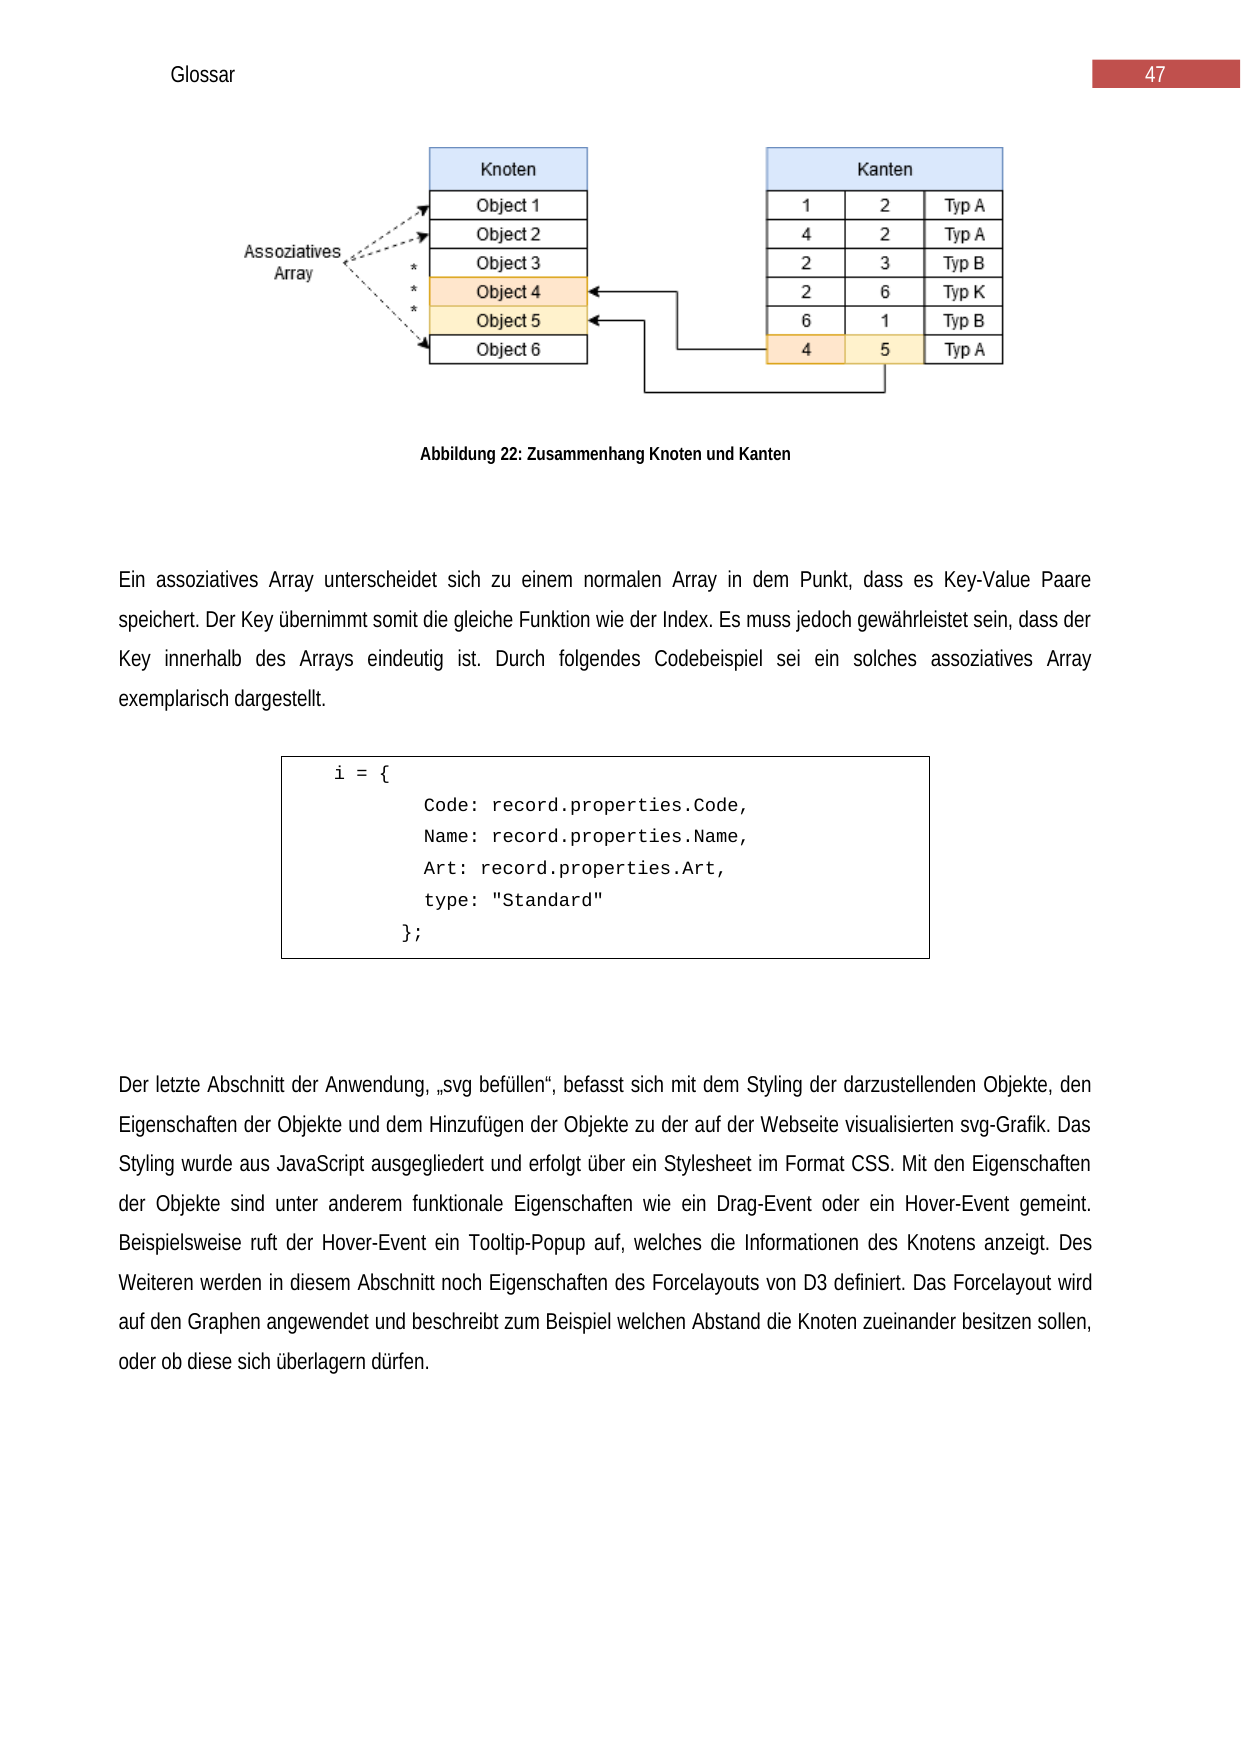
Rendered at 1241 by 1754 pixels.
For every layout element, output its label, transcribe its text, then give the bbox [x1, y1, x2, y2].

picture [243, 147, 1005, 405]
text Ein assoziatives Array unterscheidet sich zu einem normalen Array in dem Punkt, dass es Key-Value Paare speichert. Der Key übernimmt somit die gleiche Funktion wie der Index. Es muss jedoch gewährleistet sein, dass der Key innerhalb des Arrays eindeutig ist. Durch folgendes Codebeispiel sei ein solches assoziatives Array exemplarisch dargestellt. [118, 566, 1092, 711]
text Der letzte Abschnitt der Anwendung, „svg befüllen“, befasst sich mit dem Styling der darzustellenden Objekte, den Eigenschaften der Objekte und dem Hinzufügen der Objekte zu der auf der Webseite visualisierten svg-Grafik. Das Styling wurde aus JavaScript ausgegliedert und erfolgt über ein Stylesheet im Format CSS. Mit den Eigenschaften der Objekte sind unter anderem funktionale Eigenschaften wie ein Drag-Event oder ein Hover-Event gemeint. Beispielsweise ruft der Hover-Event ein Tooltip-Popup auf, welches die Informationen des Knotens anzeigt. Des Weiteren werden in diesem Abschnitt noch Eigenschaften des Forcelayouts von D3 definiert. Das Forcelayout wird auf den Graphen angewendet und beschreibt zum Beispiel welchen Abstand die Knoten zueinander besitzen sollen, oder ob diese sich überlagern dürfen. [118, 1071, 1092, 1374]
text Abbildung 22: Zusammenhang Knoten und Kanten [133, 442, 1078, 464]
